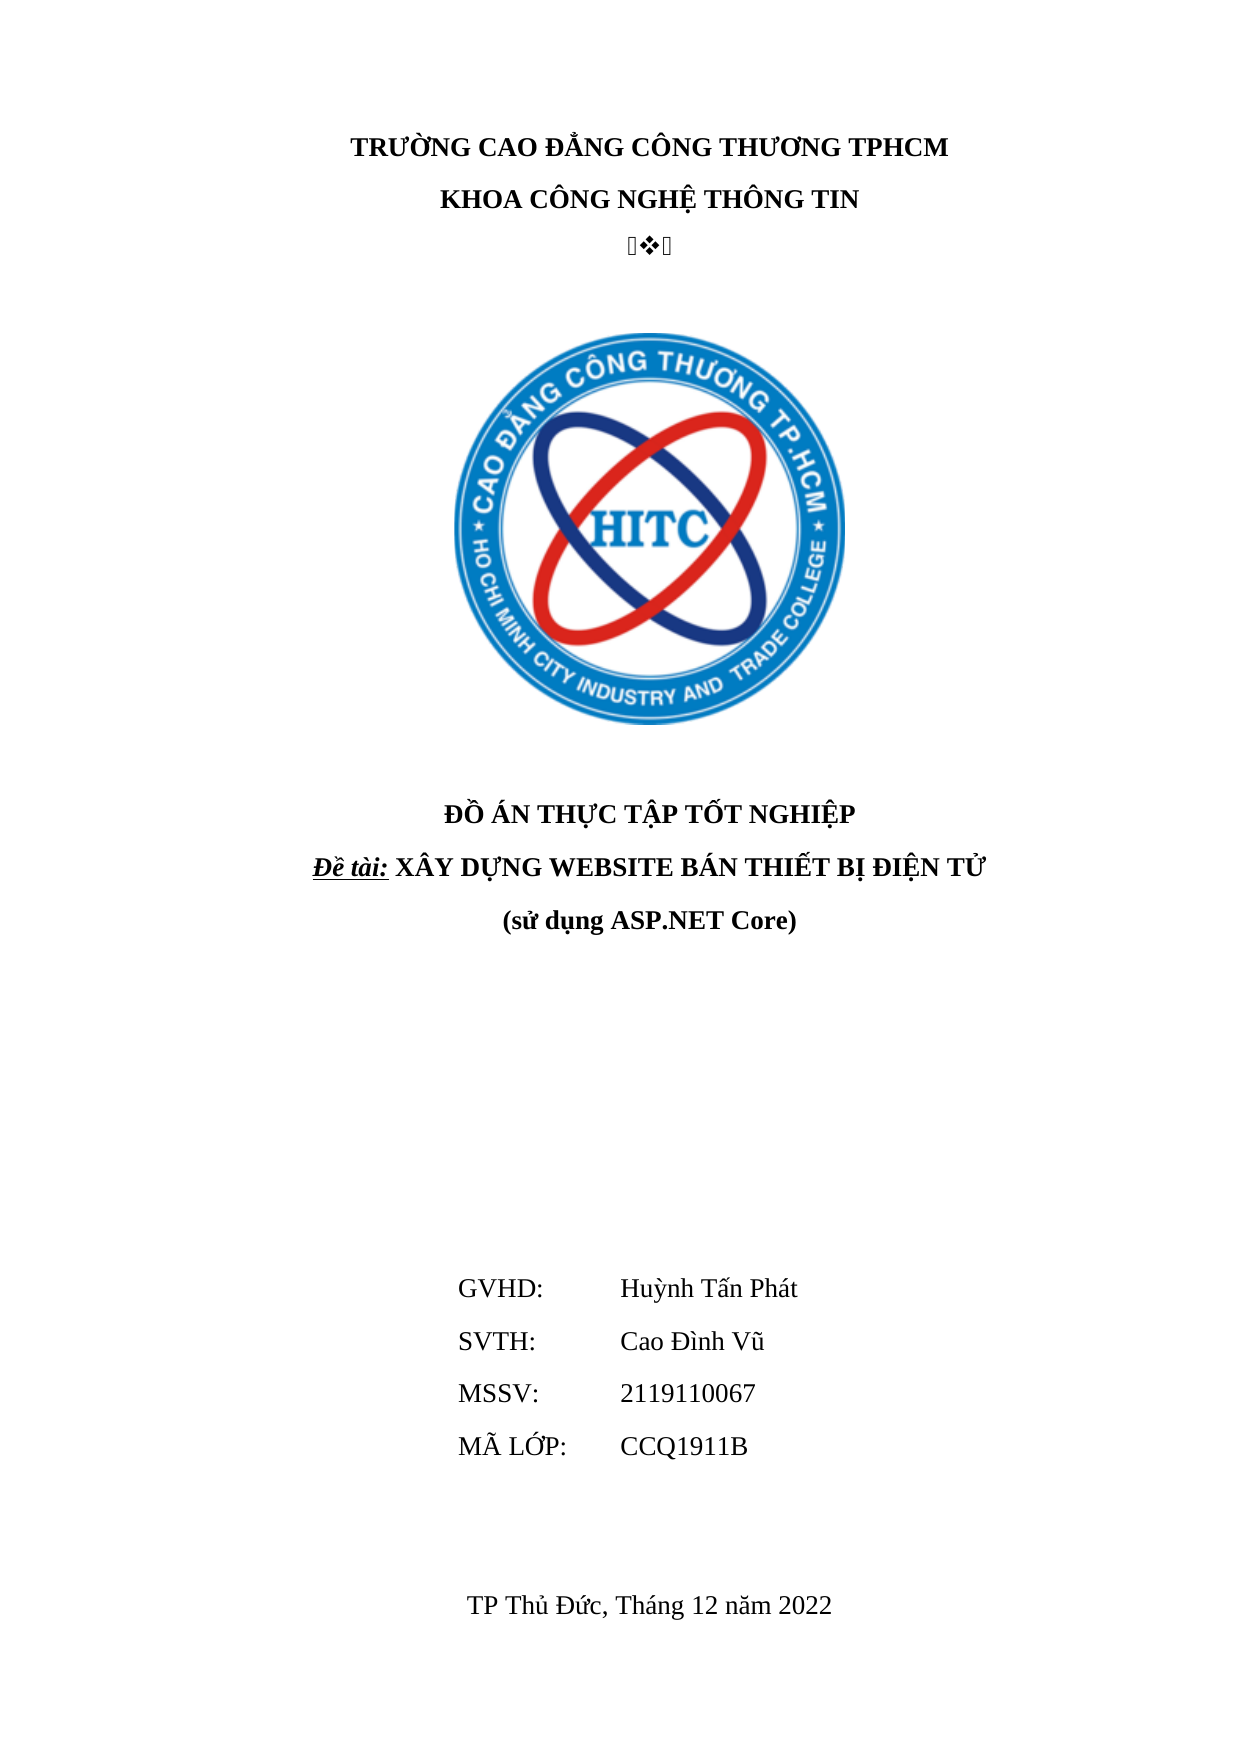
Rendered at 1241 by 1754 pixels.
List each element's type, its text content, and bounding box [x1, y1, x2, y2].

text (sử dụng ASP.NET Core) [177, 904, 1122, 936]
text TRƯỜNG CAO ĐẲNG CÔNG THƯƠNG TPHCM [177, 131, 1122, 162]
text MÃ LỚP: CCQ1911B [177, 1430, 1122, 1462]
text GVHD: Huỳnh Tấn Phát [177, 1272, 1122, 1303]
text SVTH: Cao Đình Vũ [177, 1324, 1122, 1356]
text KHOA CÔNG NGHỆ THÔNG TIN [177, 183, 1122, 215]
text TP Thủ Đức, Tháng 12 năm 2022 [177, 1589, 1122, 1620]
text Đề tài: XÂY DỰNG WEBSITE BÁN THIẾT BỊ ĐIỆN TỬ [177, 851, 1122, 883]
picture [454, 333, 845, 725]
text MSSV: 2119110067 [177, 1377, 1122, 1409]
text ĐỒ ÁN THỰC TẬP TỐT NGHIỆP [177, 798, 1122, 830]
